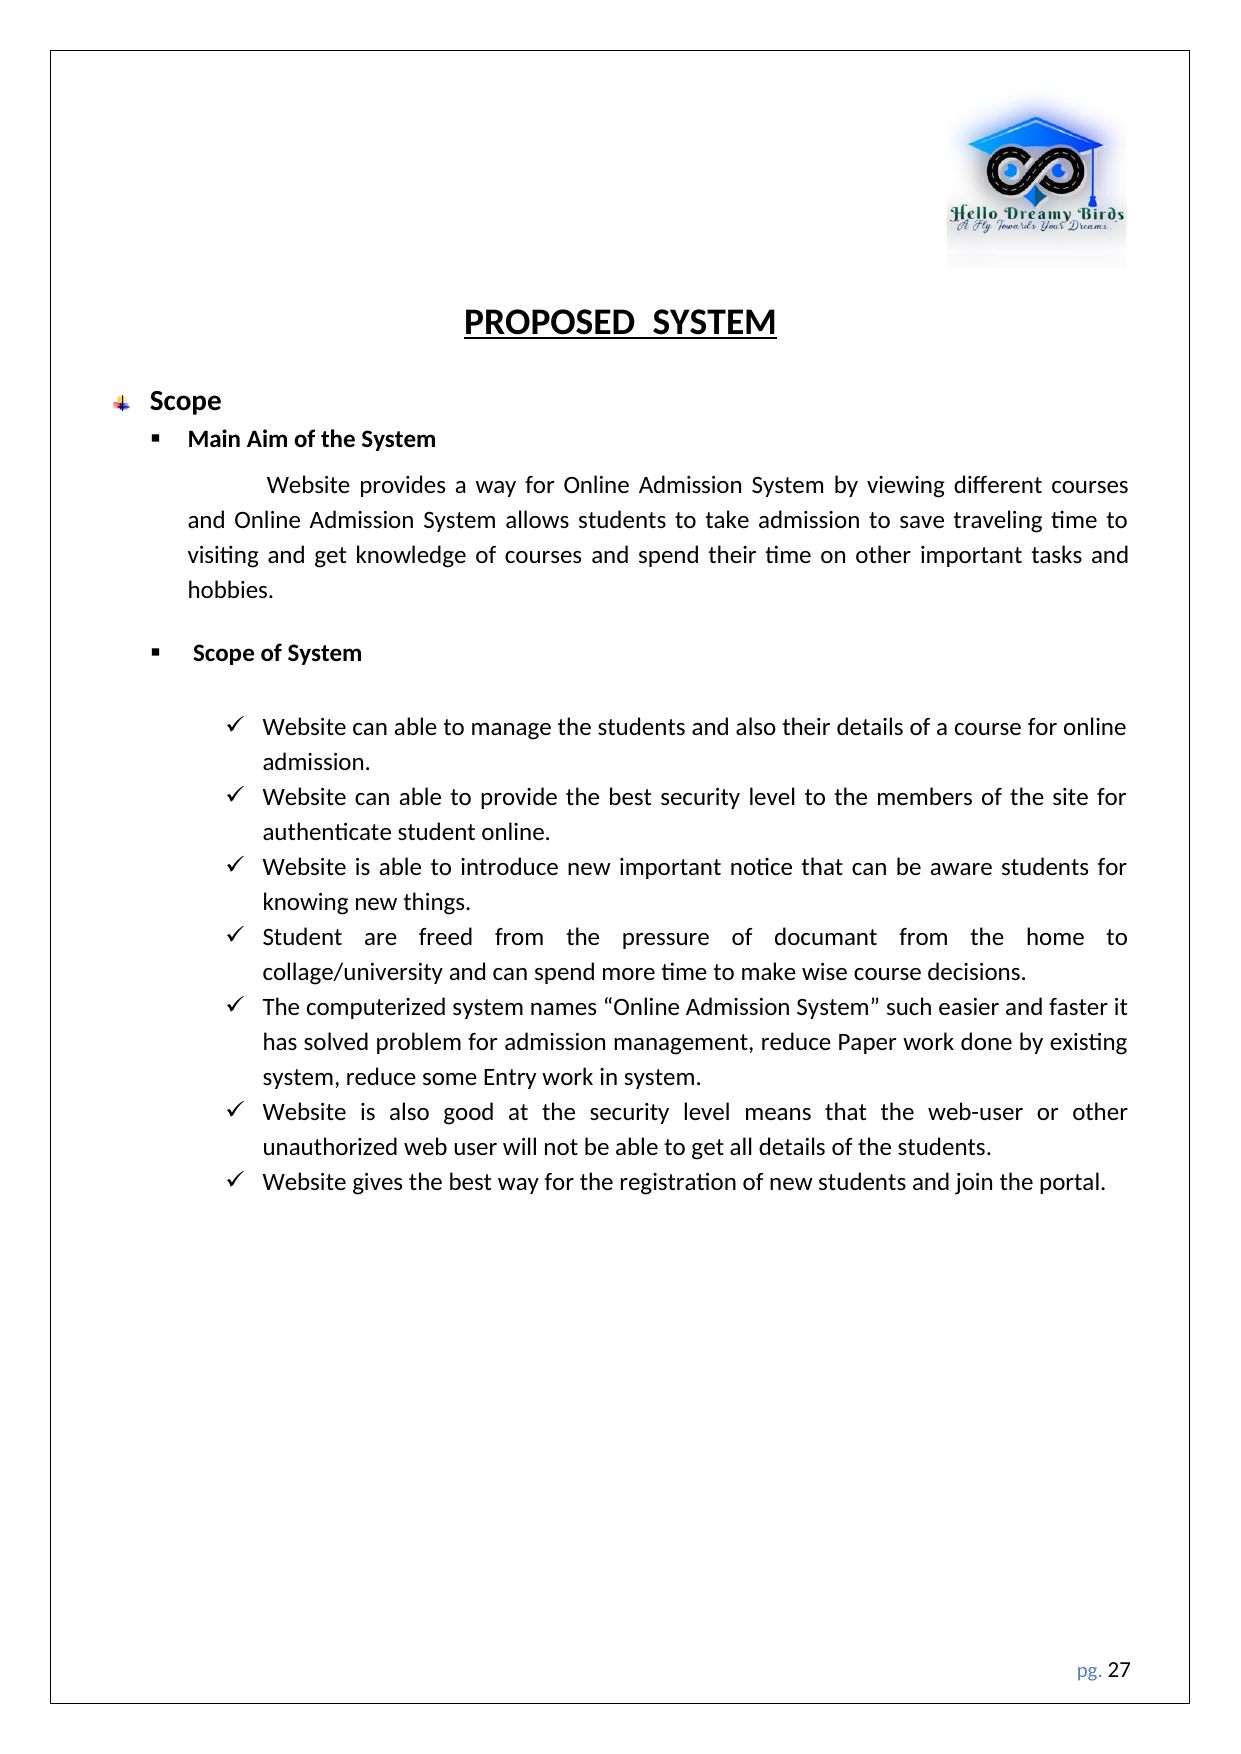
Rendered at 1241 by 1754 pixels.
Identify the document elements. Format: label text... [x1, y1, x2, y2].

list Student are freed from the pressure of documant from the home to collage/university and can spend more time to make wise course decisions. [225, 921, 1129, 986]
list The computerized system names “Online Admission System” such easier and faster it has solved problem for admission management, reduce Paper work done by existing system, reduce some Entry work in system. [225, 991, 1129, 1091]
picture [113, 394, 130, 411]
subtitle Scope of System [149, 637, 1173, 667]
subtitle PROPOSED SYSTEM [158, 298, 1083, 343]
list Website can able to provide the best security level to the members of the site for authenticate student online. [225, 781, 1128, 846]
list Website is able to introduce new important notice that can be aware students for knowing new things. [225, 851, 1129, 916]
subtitle Scope [112, 382, 1173, 418]
list Website is also good at the security level means that the web-user or other unauthorized web user will not be able to get all details of the students. [225, 1096, 1128, 1161]
list Website can able to manage the students and also their details of a course for online admission. [225, 711, 1129, 776]
picture [946, 87, 1127, 268]
list Website gives the best way for the registration of new students and join the portal. [225, 1166, 1173, 1196]
subtitle Main Aim of the System [149, 423, 1173, 453]
text Website provides a way for Online Admission System by viewing different courses and Online Admission System allows students to take admission to save traveling time to visiting and get knowledge of courses and spend their time on other important tasks and hobbies. [187, 469, 1129, 604]
